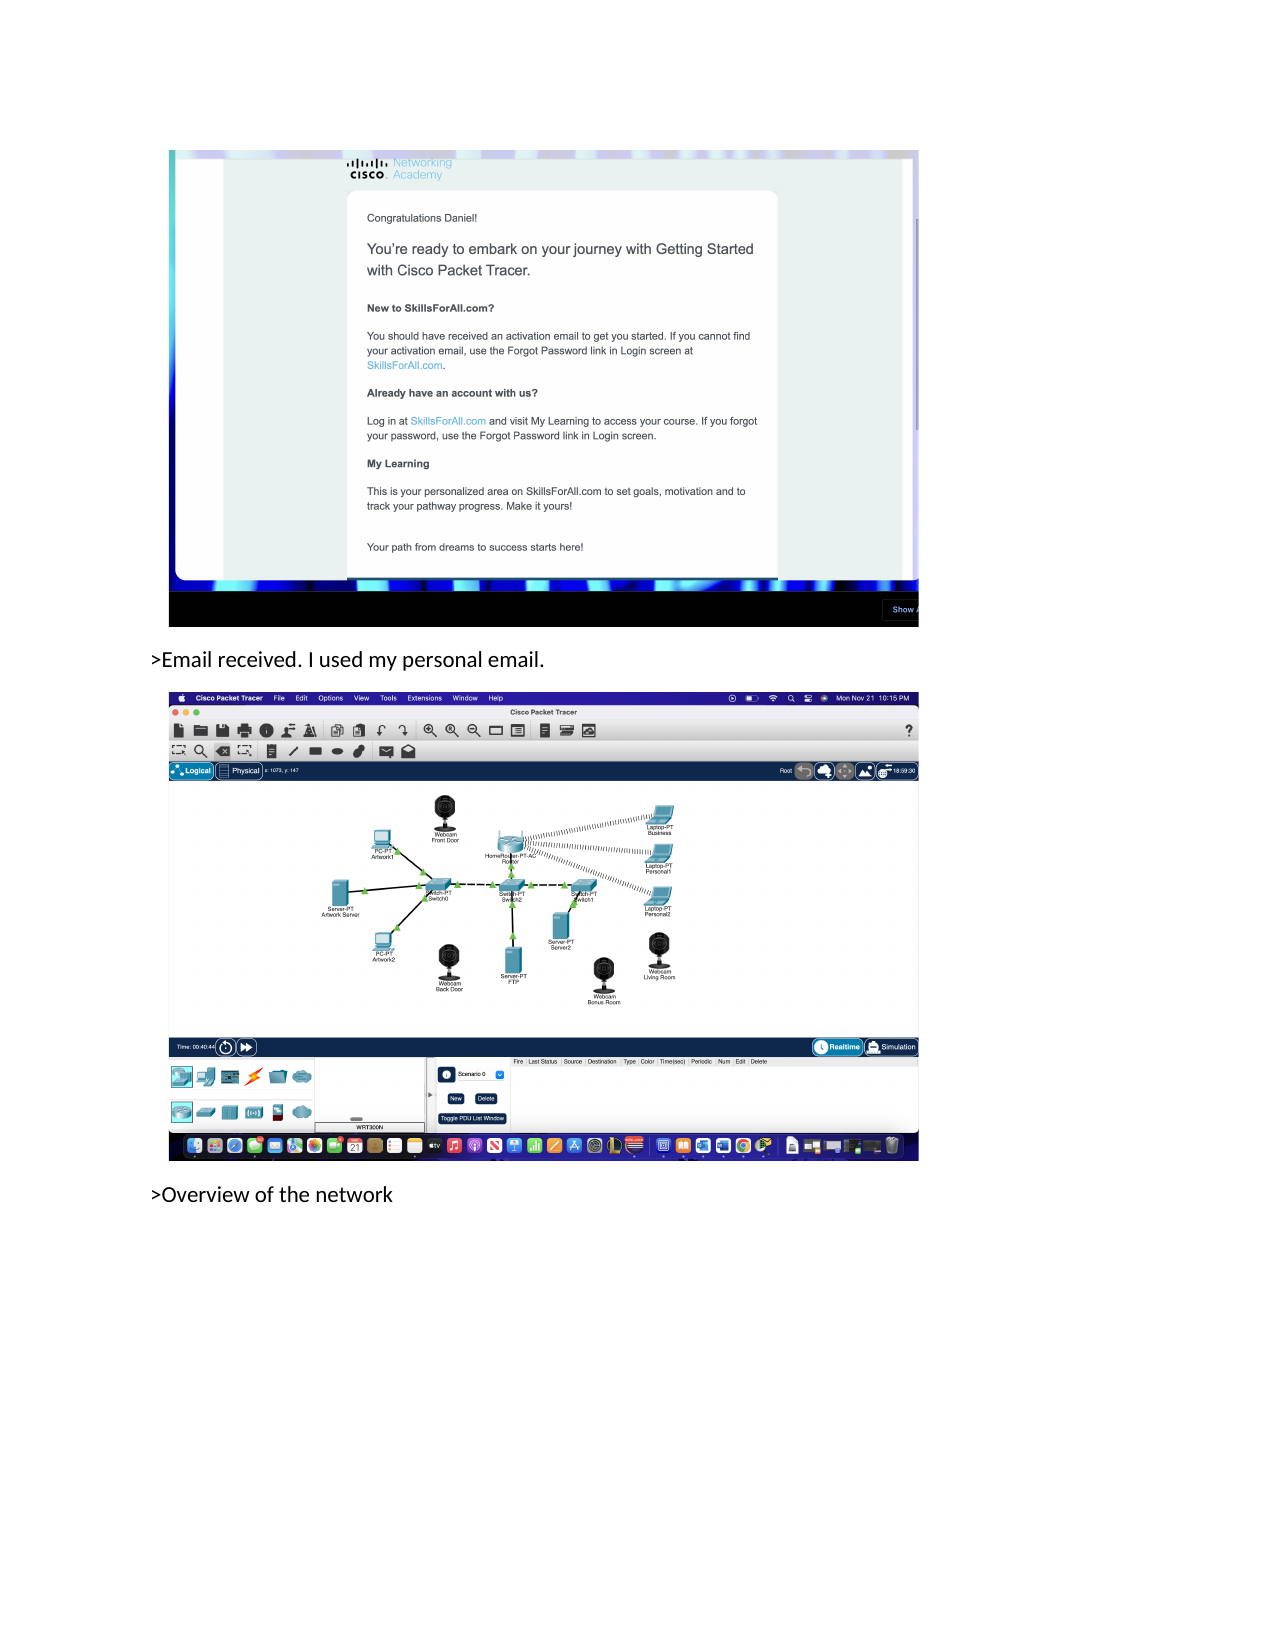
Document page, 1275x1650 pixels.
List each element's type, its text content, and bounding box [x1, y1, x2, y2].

text >Overview of the network [150, 1180, 1125, 1208]
text >Email received. I used my personal email. [150, 645, 1125, 673]
